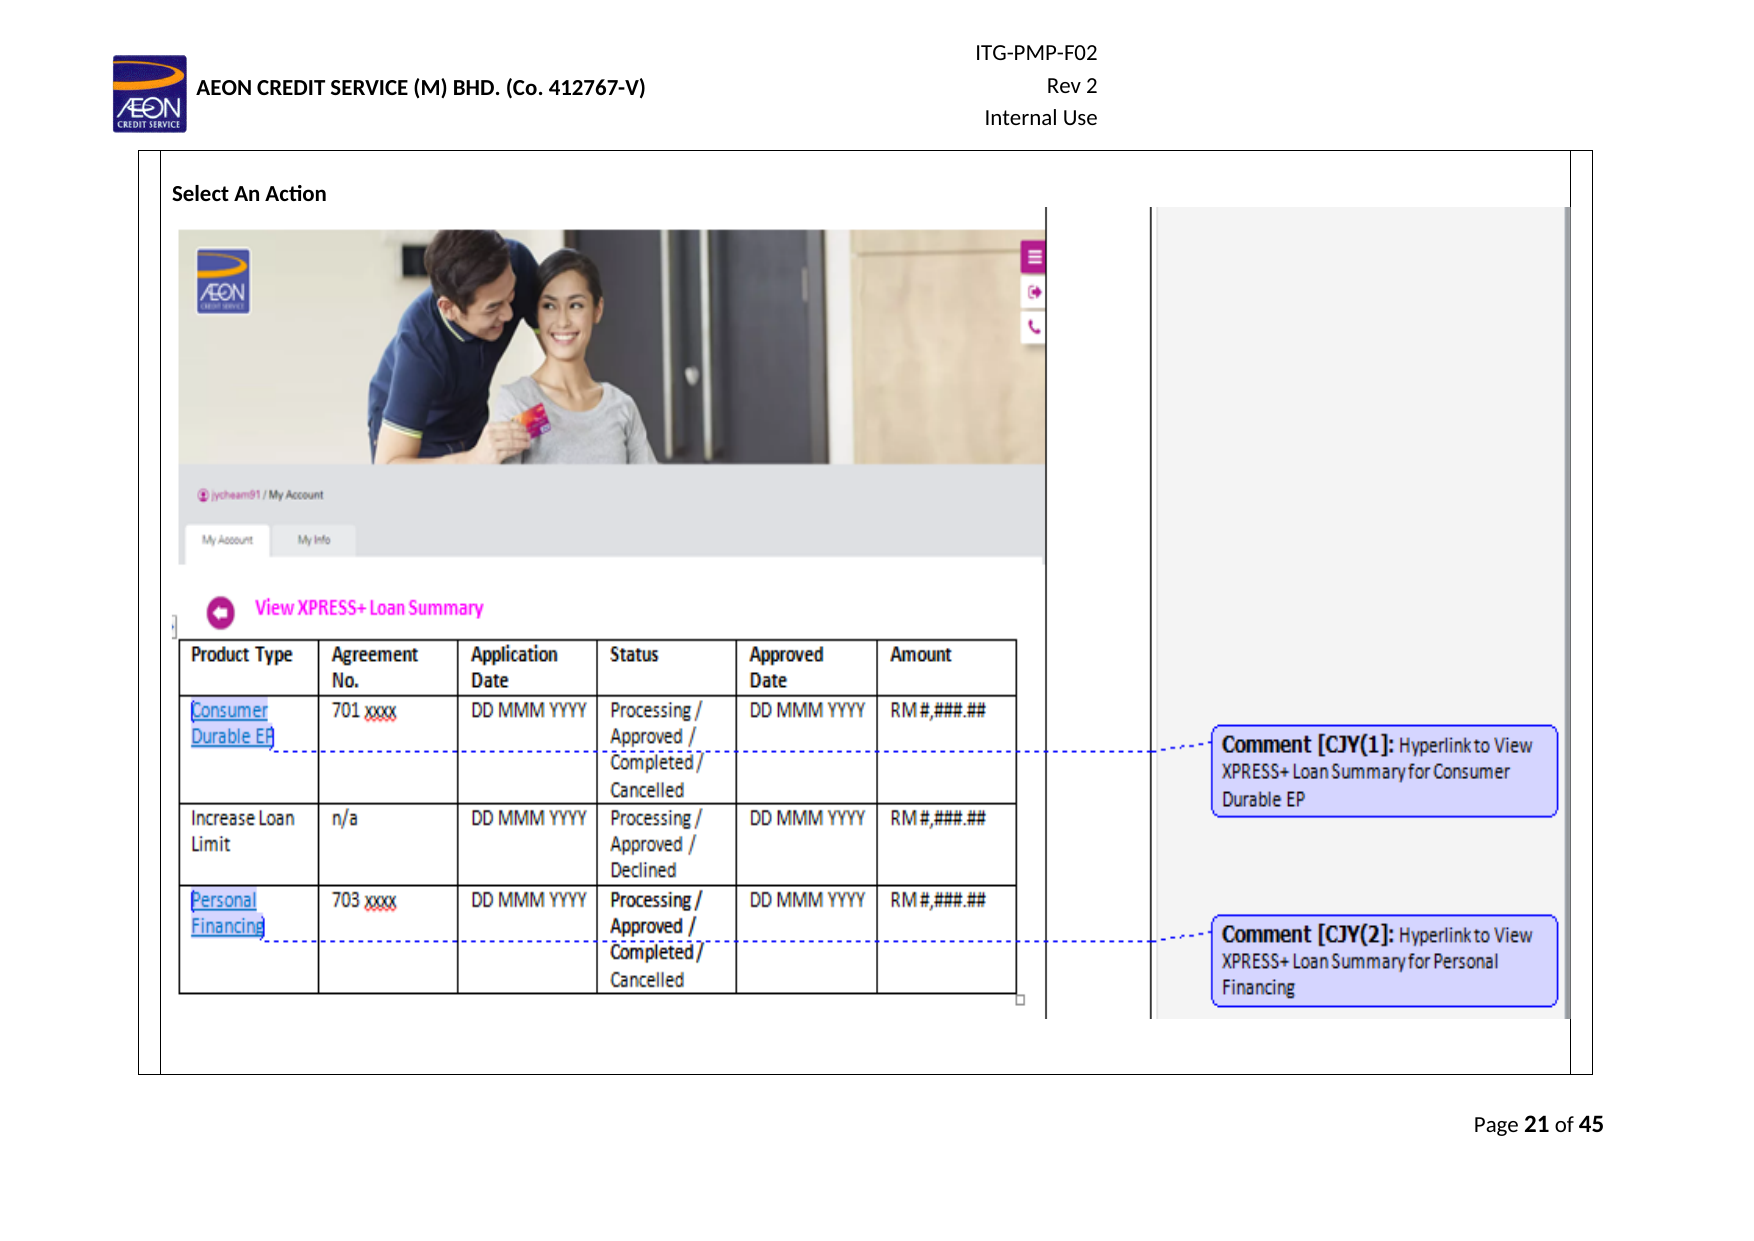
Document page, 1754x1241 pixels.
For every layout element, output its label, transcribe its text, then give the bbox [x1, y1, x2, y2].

table_header [1571, 151, 1592, 1074]
picture [112, 55, 187, 133]
picture [171, 207, 1571, 1019]
table_header [139, 151, 160, 1074]
